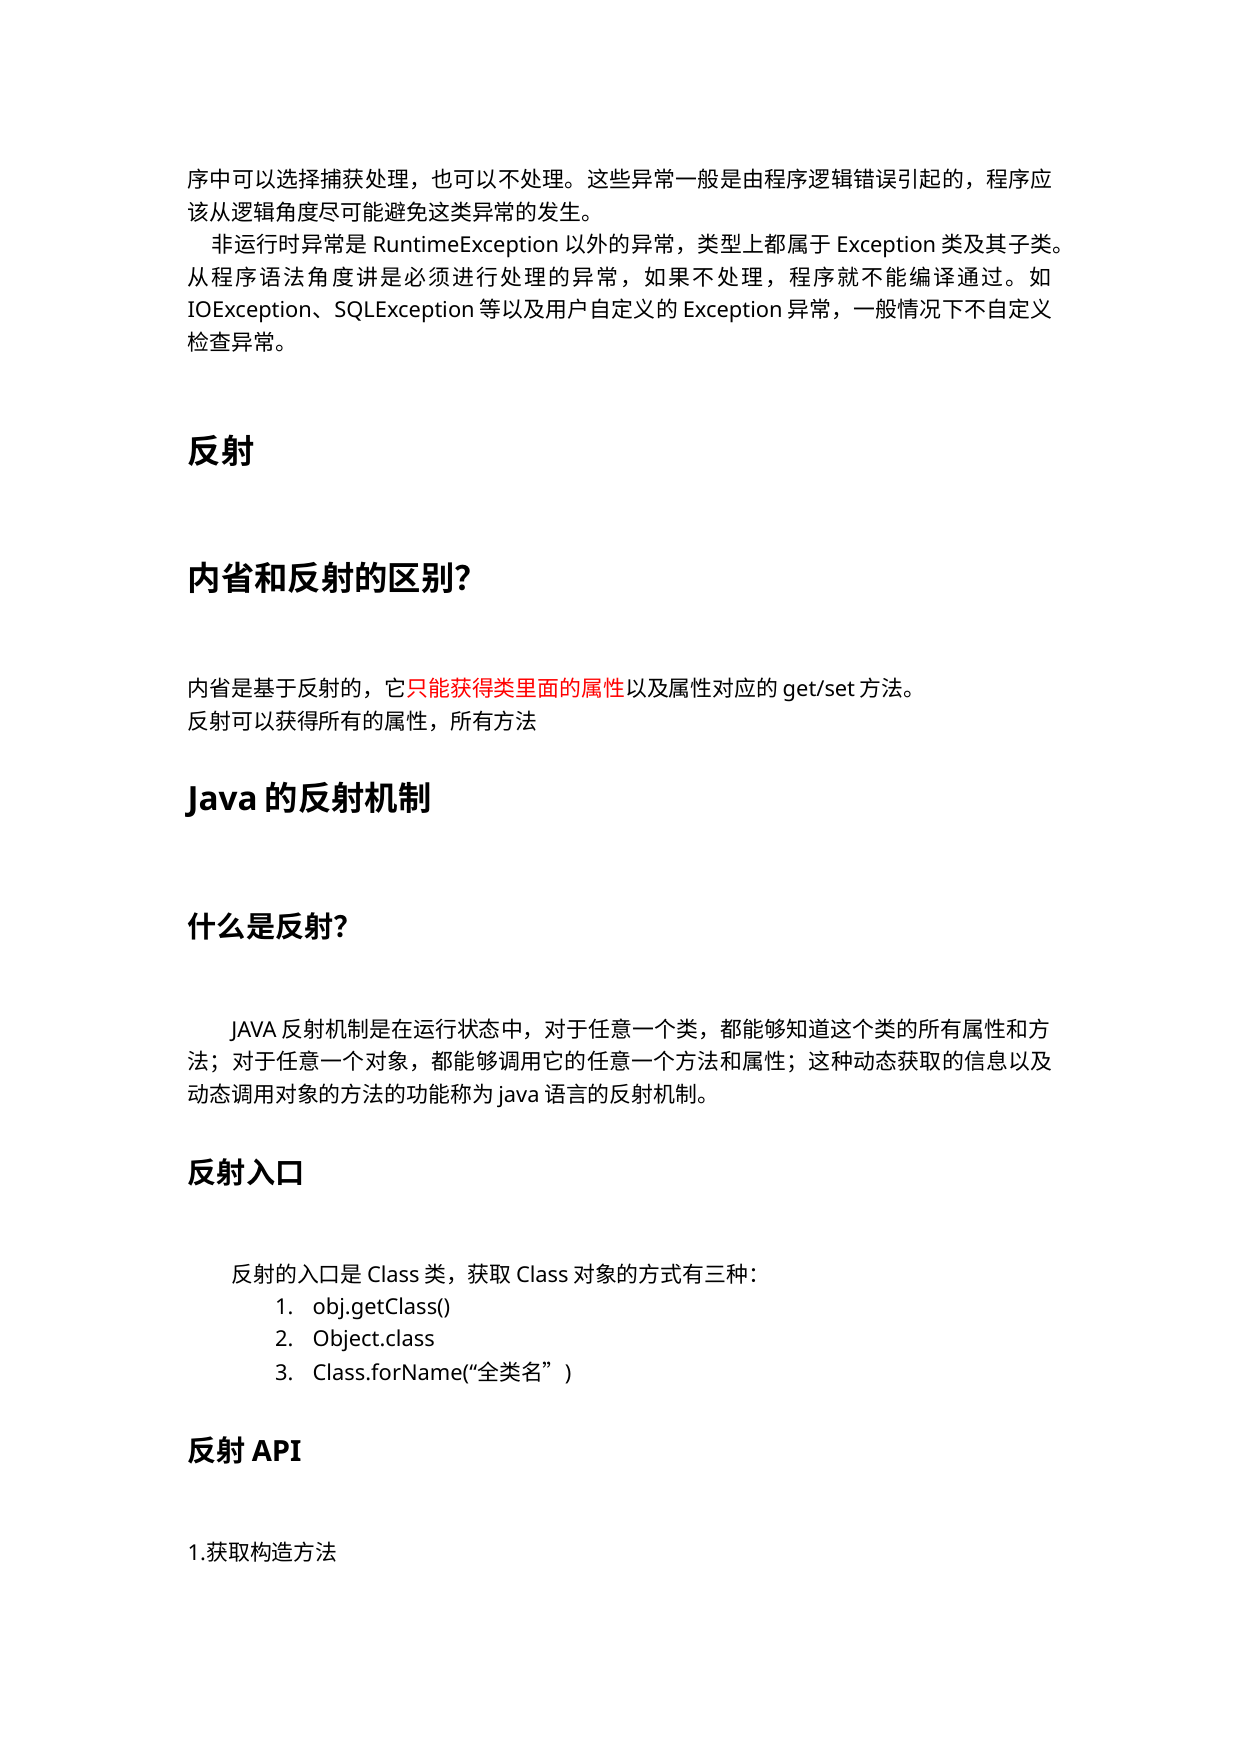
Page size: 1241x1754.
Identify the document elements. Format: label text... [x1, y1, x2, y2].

list Object.class [275, 1322, 1053, 1354]
subtitle 反射入口 [187, 1138, 1053, 1203]
text 内省是基于反射的，它只能获得类里面的属性以及属性对应的get/set方法。 [187, 671, 1053, 703]
list obj.getClass() [275, 1289, 1053, 1322]
subtitle 反射API [187, 1416, 1053, 1481]
text 反射的入口是Class类，获取Class对象的方式有三种： [187, 1257, 1053, 1289]
subtitle 内省和反射的区别？ [187, 544, 1053, 609]
text 1.获取构造方法 [187, 1535, 1053, 1567]
subtitle 反射 [187, 417, 1053, 482]
text JAVA反射机制是在运行状态中，对于任意一个类，都能够知道这个类的所有属性和方法；对于任意一个对象，都能够调用它的任意一个方法和属性；这种动态获取的信息以及动态调用对象的方法的功能称为java语言的反射机制。 [187, 1011, 1053, 1109]
subtitle 什么是反射？ [187, 892, 1053, 957]
list Class.forName(“全类名”) [275, 1354, 1053, 1387]
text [187, 162, 1053, 357]
text 反射可以获得所有的属性，所有方法 [187, 703, 1053, 736]
subtitle Java的反射机制 [187, 763, 1053, 828]
